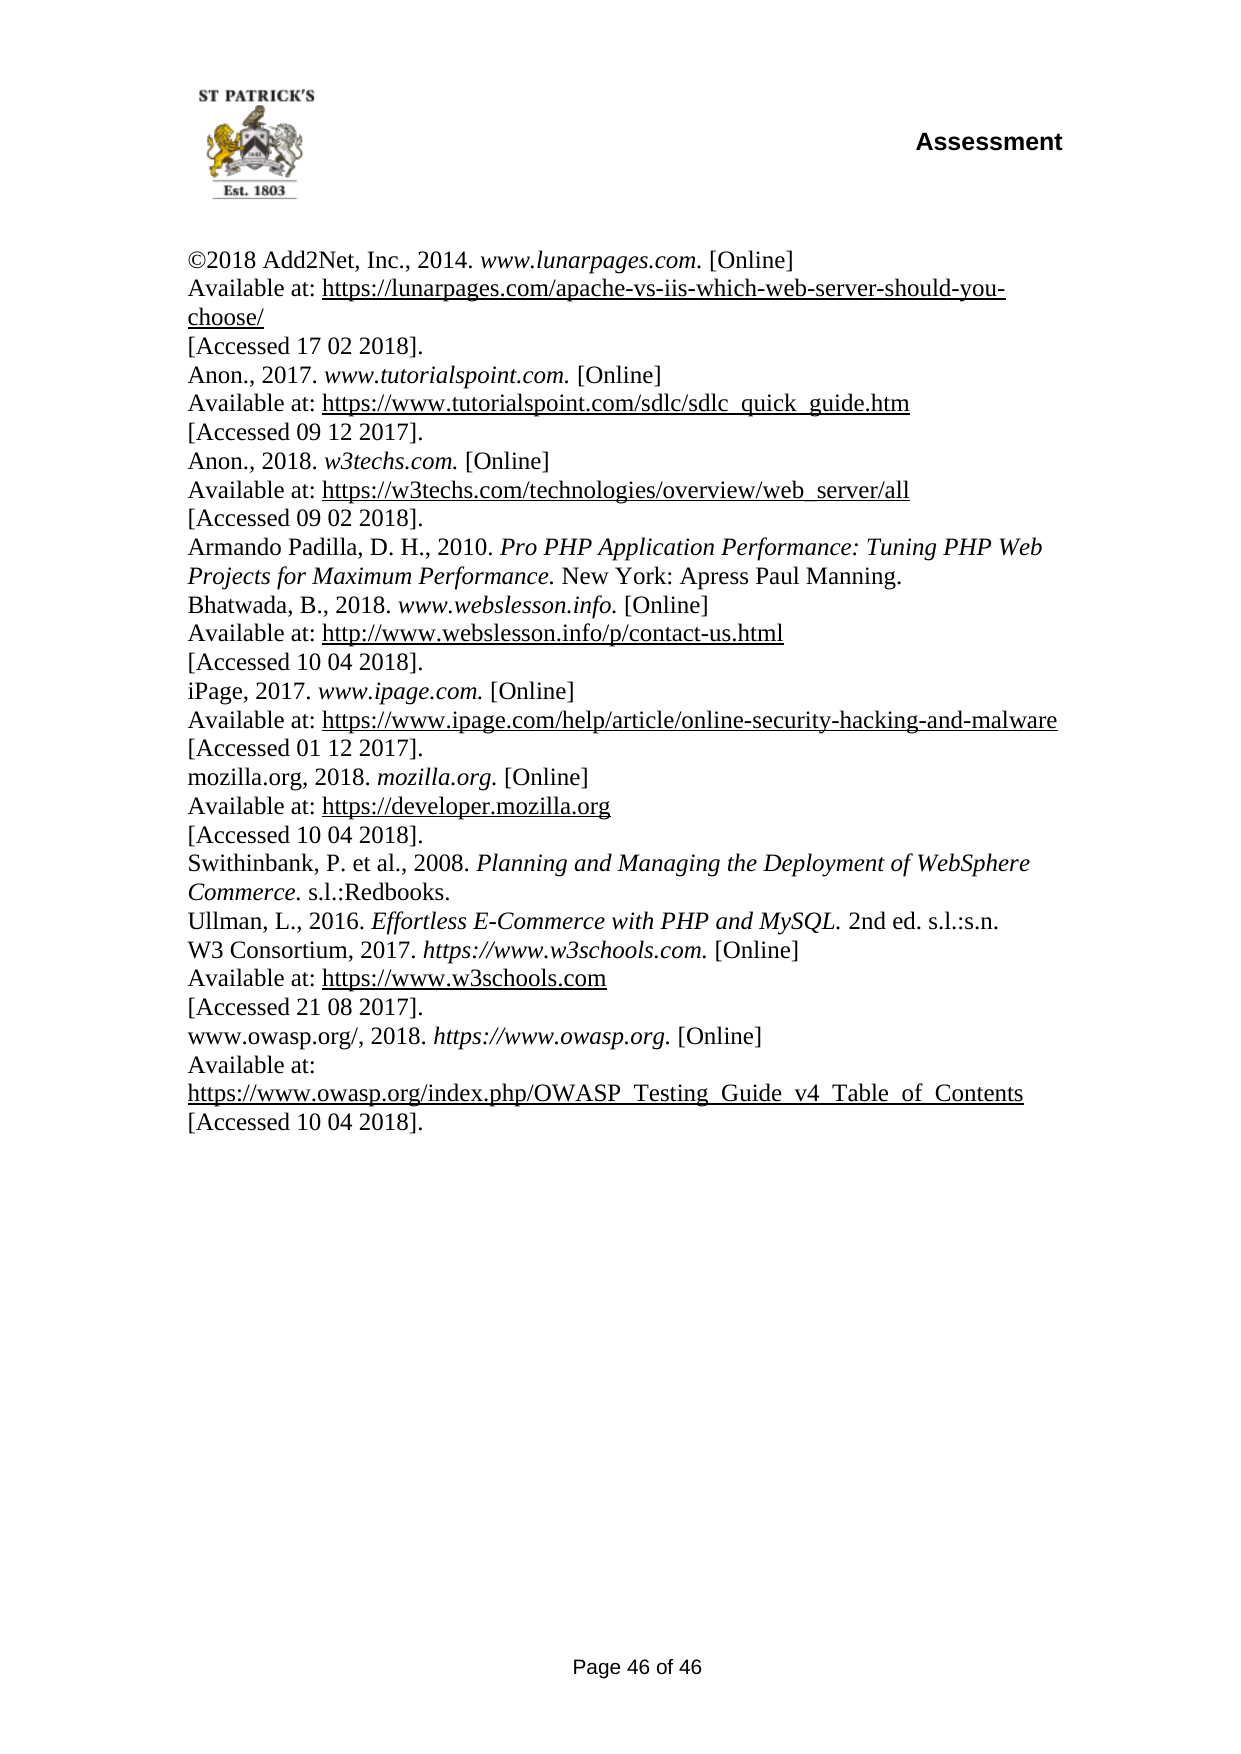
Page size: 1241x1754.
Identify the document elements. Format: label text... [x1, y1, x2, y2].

text Armando Padilla, D. H., 2010. Pro PHP Application Performance: Tuning PHP Web Projects for Maximum Performance. New York: Apress Paul Manning. [187, 532, 1078, 590]
text Anon., 2017. www.tutorialspoint.com. [Online] Available at: https://www.tutorialspoint.com/sdlc/sdlc_quick_guide.htm [Accessed 09 12 2017]. [187, 360, 1078, 446]
text iPage, 2017. www.ipage.com. [Online] Available at: https://www.ipage.com/help/article/online-security-hacking-and-malware [Accessed 01 12 2017]. [187, 676, 1078, 762]
text www.owasp.org/, 2018. https://www.owasp.org. [Online] Available at: https://www.owasp.org/index.php/OWASP_Testing_Guide_v4_Table_of_Contents [Accessed 10 04 2018]. [187, 1021, 1078, 1136]
text Anon., 2018. w3techs.com. [Online] Available at: https://w3techs.com/technologies/overview/web_server/all [Accessed 09 02 2018]. [187, 446, 1078, 532]
picture [187, 75, 331, 216]
text Bhatwada, B., 2018. www.webslesson.info. [Online] Available at: http://www.webslesson.info/p/contact-us.html [Accessed 10 04 2018]. [187, 590, 1078, 676]
text W3 Consortium, 2017. https://www.w3schools.com. [Online] Available at: https://www.w3schools.com [Accessed 21 08 2017]. [187, 935, 1078, 1021]
text Swithinbank, P. et al., 2008. Planning and Managing the Deployment of WebSphere Commerce. s.l.:Redbooks. [187, 848, 1078, 906]
text Ullman, L., 2016. Effortless E-Commerce with PHP and MySQL. 2nd ed. s.l.:s.n. [187, 906, 1078, 935]
text mozilla.org, 2018. mozilla.org. [Online] Available at: https://developer.mozilla.org [Accessed 10 04 2018]. [187, 762, 1078, 848]
text ©2018 Add2Net, Inc., 2014. www.lunarpages.com. [Online] Available at: https://lunarpages.com/apache-vs-iis-which-web-server-should-you-choose/ [Accessed 17 02 2018]. [187, 245, 1078, 360]
